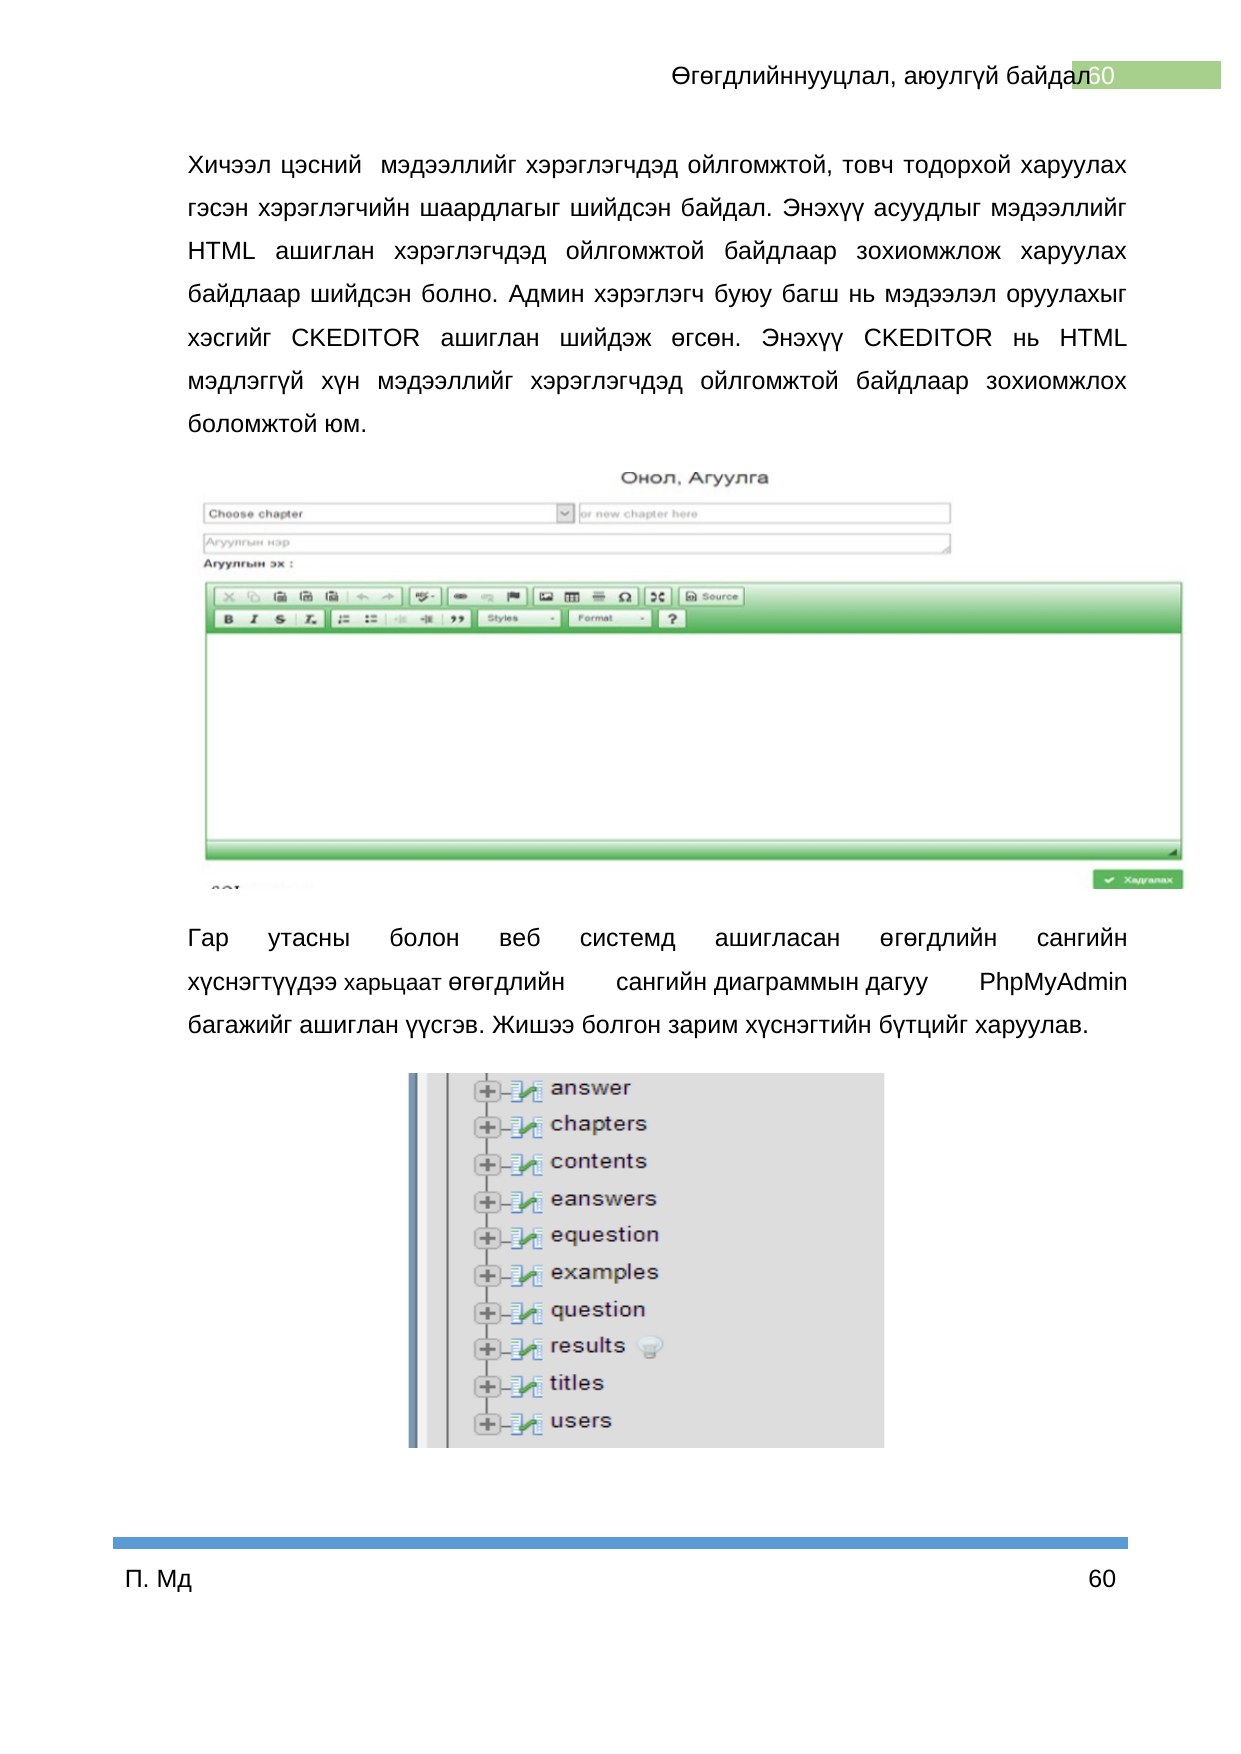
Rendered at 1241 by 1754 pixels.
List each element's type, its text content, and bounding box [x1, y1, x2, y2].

text Гар утасны болон веб системд ашигласан өгөгдлийн сангийн хүснэгтүүдээ харьцаат өгөгдлийн сангийн диаграммын дагуу PhpMyAdmin багажийг ашиглан үүсгэв. Жишээ болгон зарим хүснэгтийн бүтцийг харуулав. [187, 923, 1128, 1038]
picture [408, 1073, 885, 1448]
text Хичээл цэсний мэдээллийг хэрэглэгчдэд ойлгомжтой, товч тодорхой харуулах гэсэн хэрэглэгчийн шаардлагыг шийдсэн байдал. Энэхүү асуудлыг мэдээллийг HTML ашиглан хэрэглэгчдэд ойлгомжтой байдлаар зохиомжлож харуулах байдлаар шийдсэн болно. Админ хэрэглэгч буюу багш нь мэдээлэл оруулахыг хэсгийг CKEDITOR ашиглан шийдэж өгсөн. Энэхүү CKEDITOR нь HTML мэдлэггүй хүн мэдээллийг хэрэглэгчдэд ойлгомжтой байдлаар зохиомжлох боломжтой юм. [187, 150, 1128, 437]
picture [187, 472, 1203, 889]
